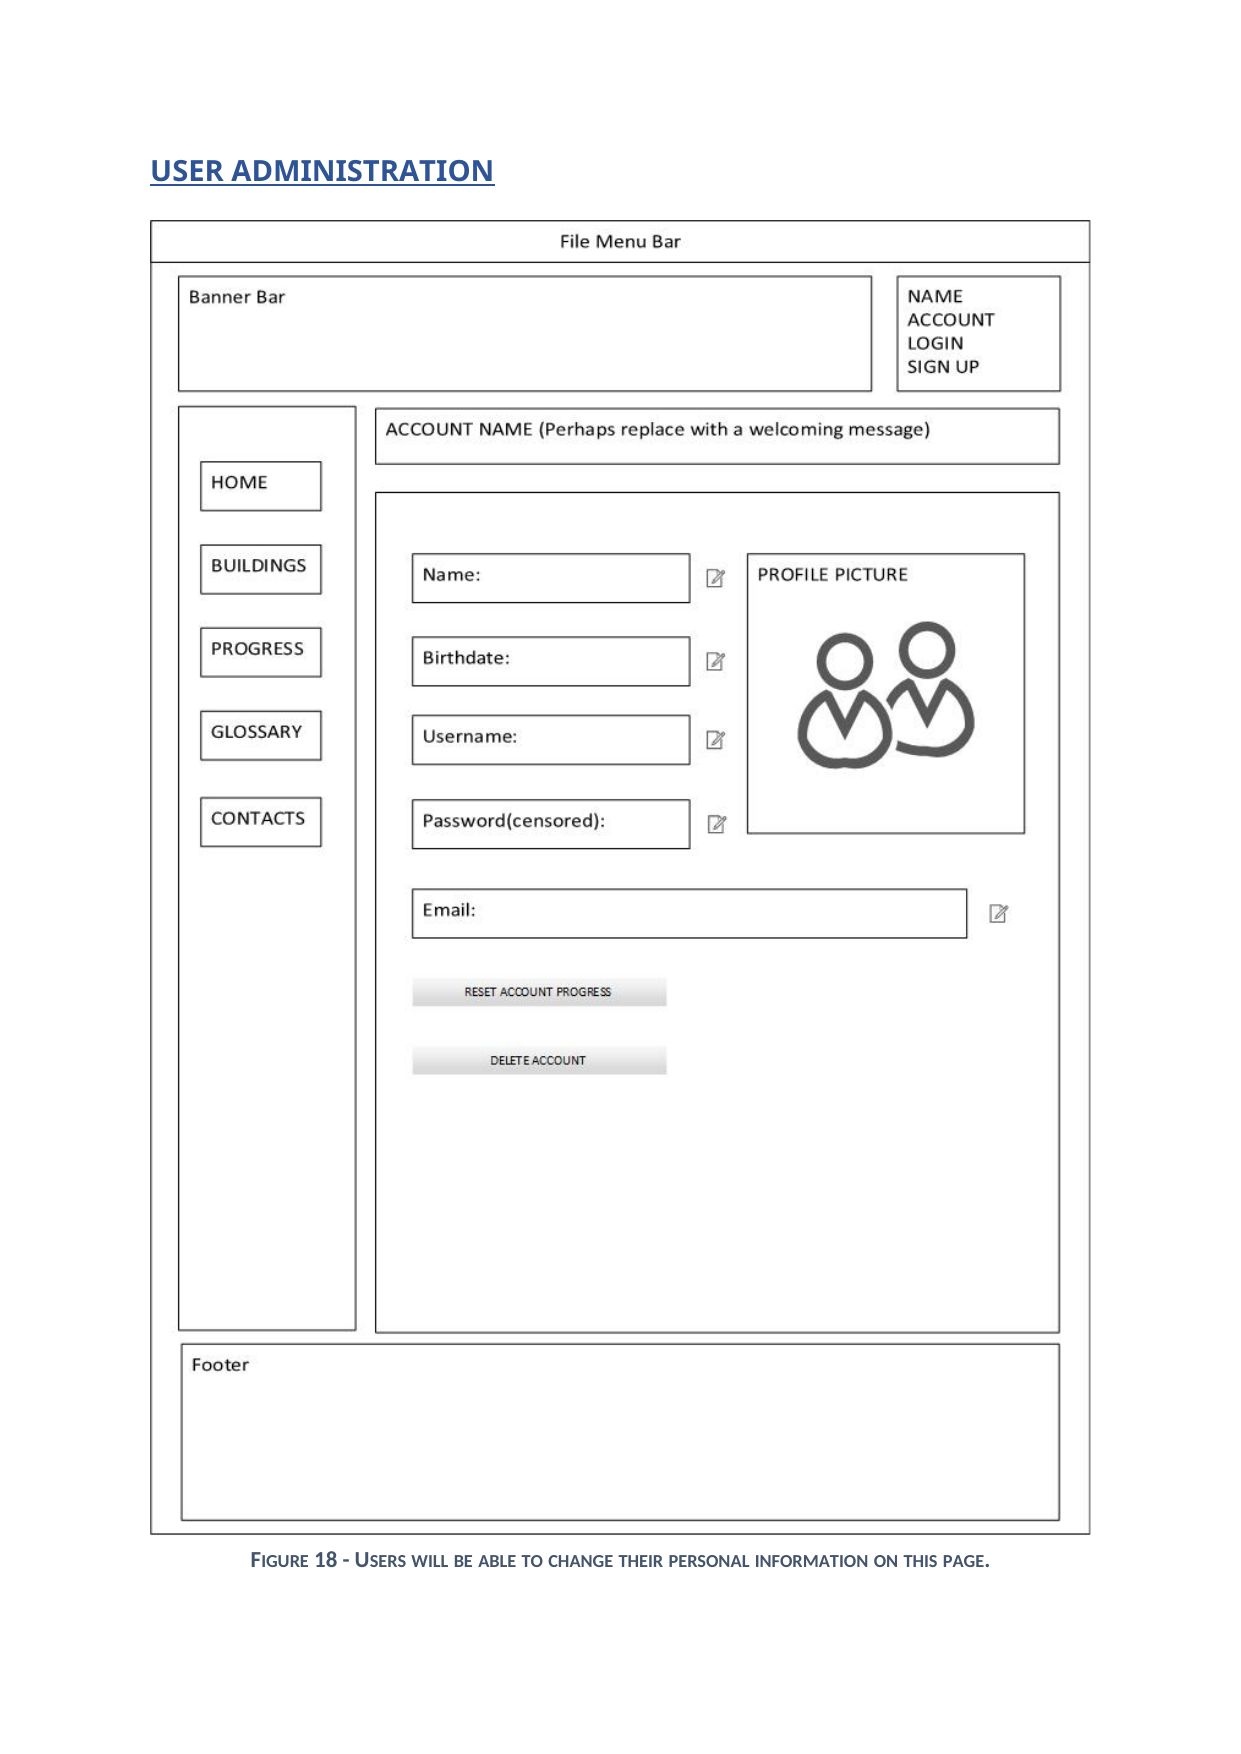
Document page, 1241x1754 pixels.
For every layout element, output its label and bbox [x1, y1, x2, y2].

picture [150, 219, 1091, 1536]
